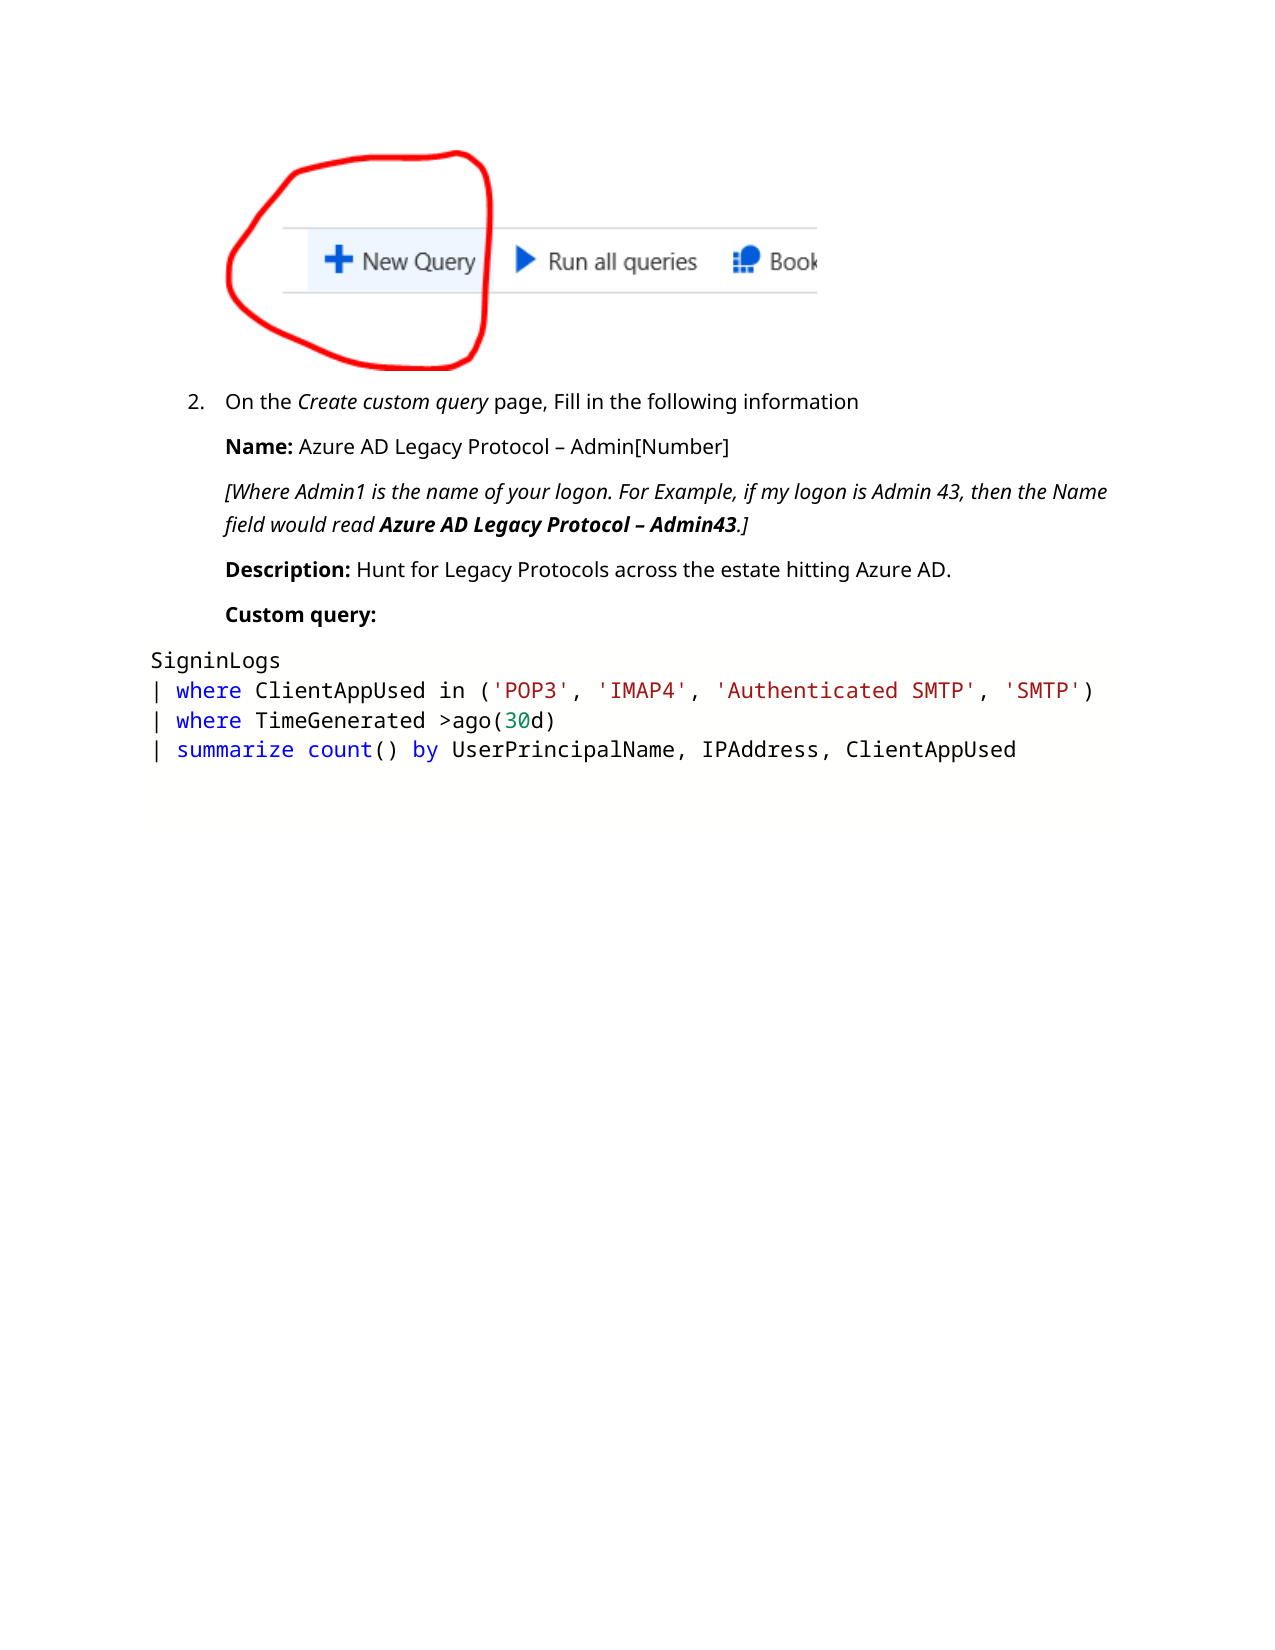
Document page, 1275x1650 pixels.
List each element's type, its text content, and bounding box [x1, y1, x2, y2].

text Description: Hunt for Legacy Protocols across the estate hitting Azure AD. [225, 555, 1125, 583]
picture [225, 150, 818, 371]
text | where ClientAppUsed in ('POP3', 'IMAP4', 'Authenticated SMTP', 'SMTP') [150, 675, 1125, 705]
text Custom query: [225, 600, 1125, 628]
text | summarize count() by UserPrincipalName, IPAddress, ClientAppUsed [150, 734, 1125, 764]
text | where TimeGenerated >ago(30d) [150, 705, 1125, 734]
text [Where Admin1 is the name of your logon. For Example, if my logon is Admin 43, then the Name field would read Azure AD Legacy Protocol – Admin43.] [225, 477, 1125, 538]
list On the Create custom query page, Fill in the following information [187, 387, 1125, 415]
text Name: Azure AD Legacy Protocol – Admin[Number] [225, 432, 1125, 461]
text SigninLogs [150, 645, 1125, 675]
